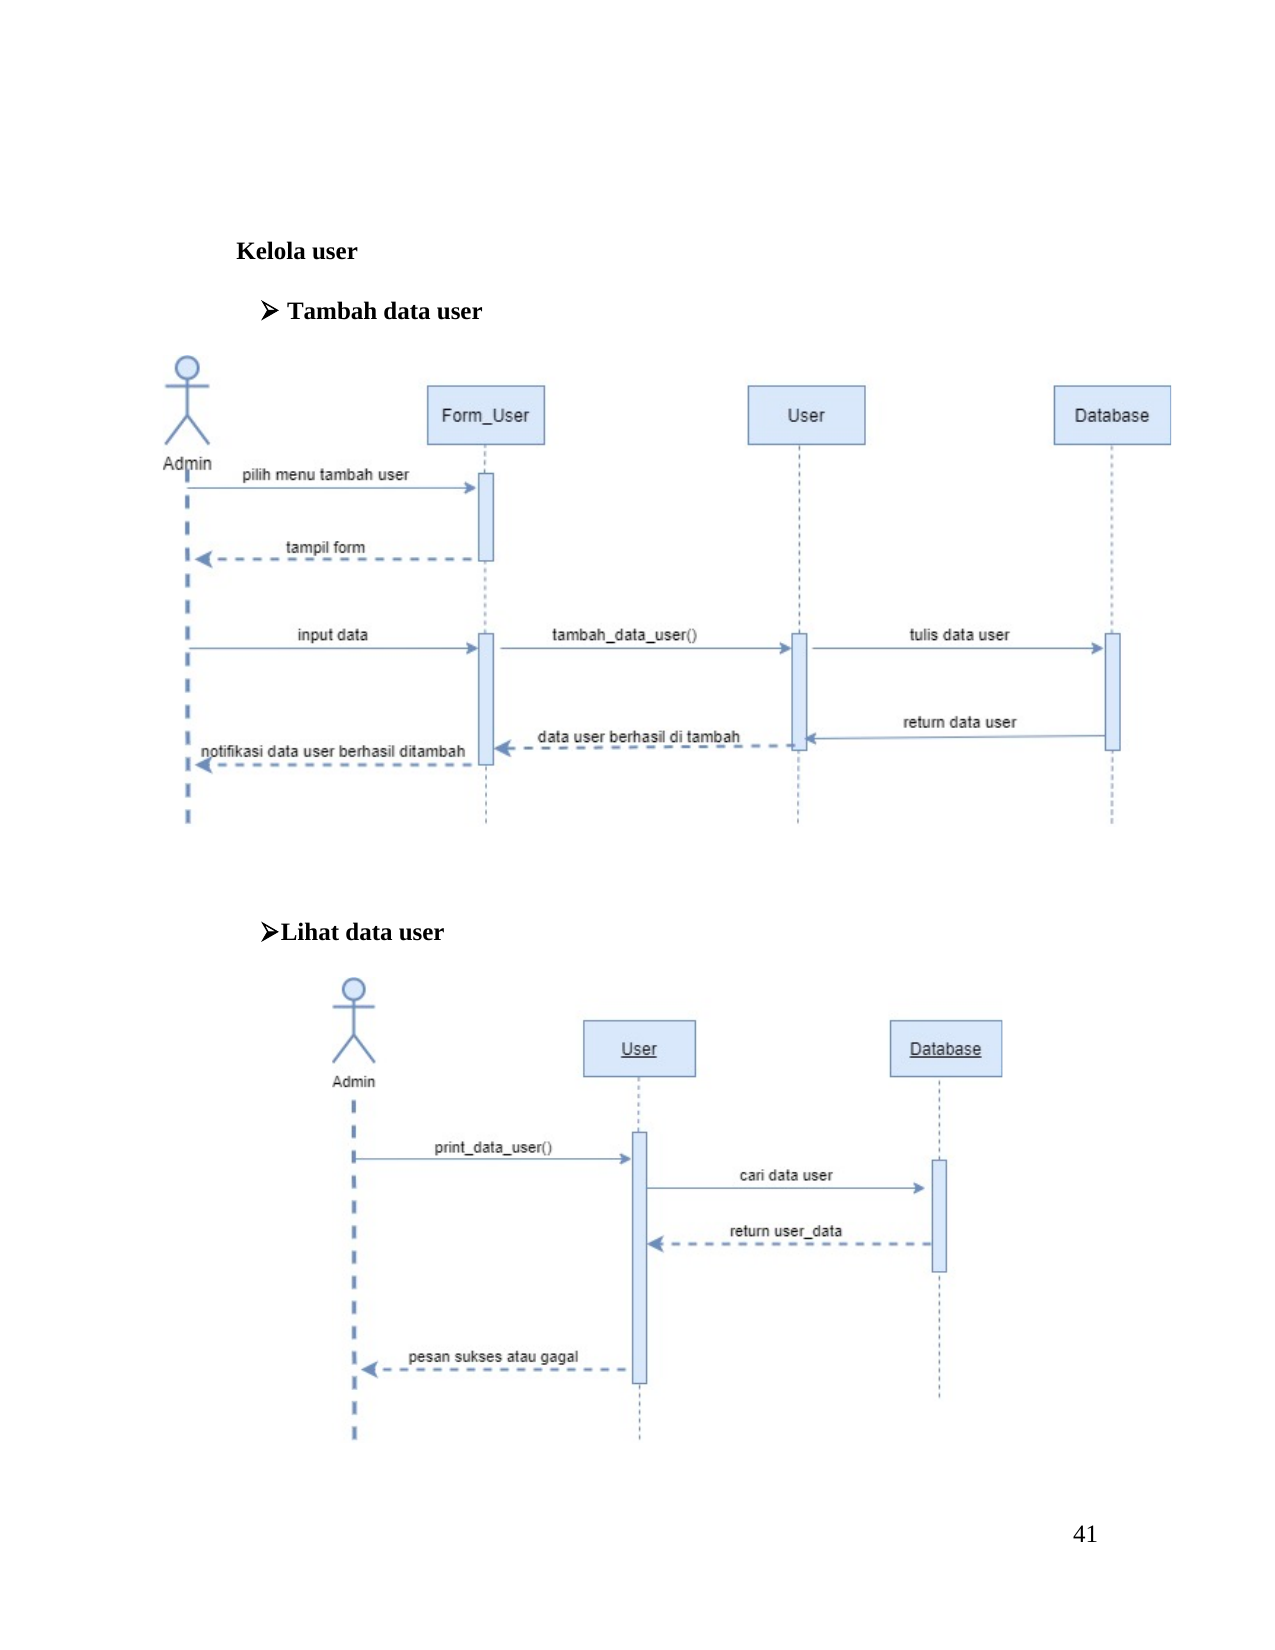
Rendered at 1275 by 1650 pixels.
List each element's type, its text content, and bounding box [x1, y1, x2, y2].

list Lihat data user [260, 917, 1098, 946]
text Kelola user [236, 236, 1098, 265]
picture [331, 977, 1003, 1443]
picture [162, 355, 1172, 827]
list Tambah data user [260, 296, 1098, 325]
